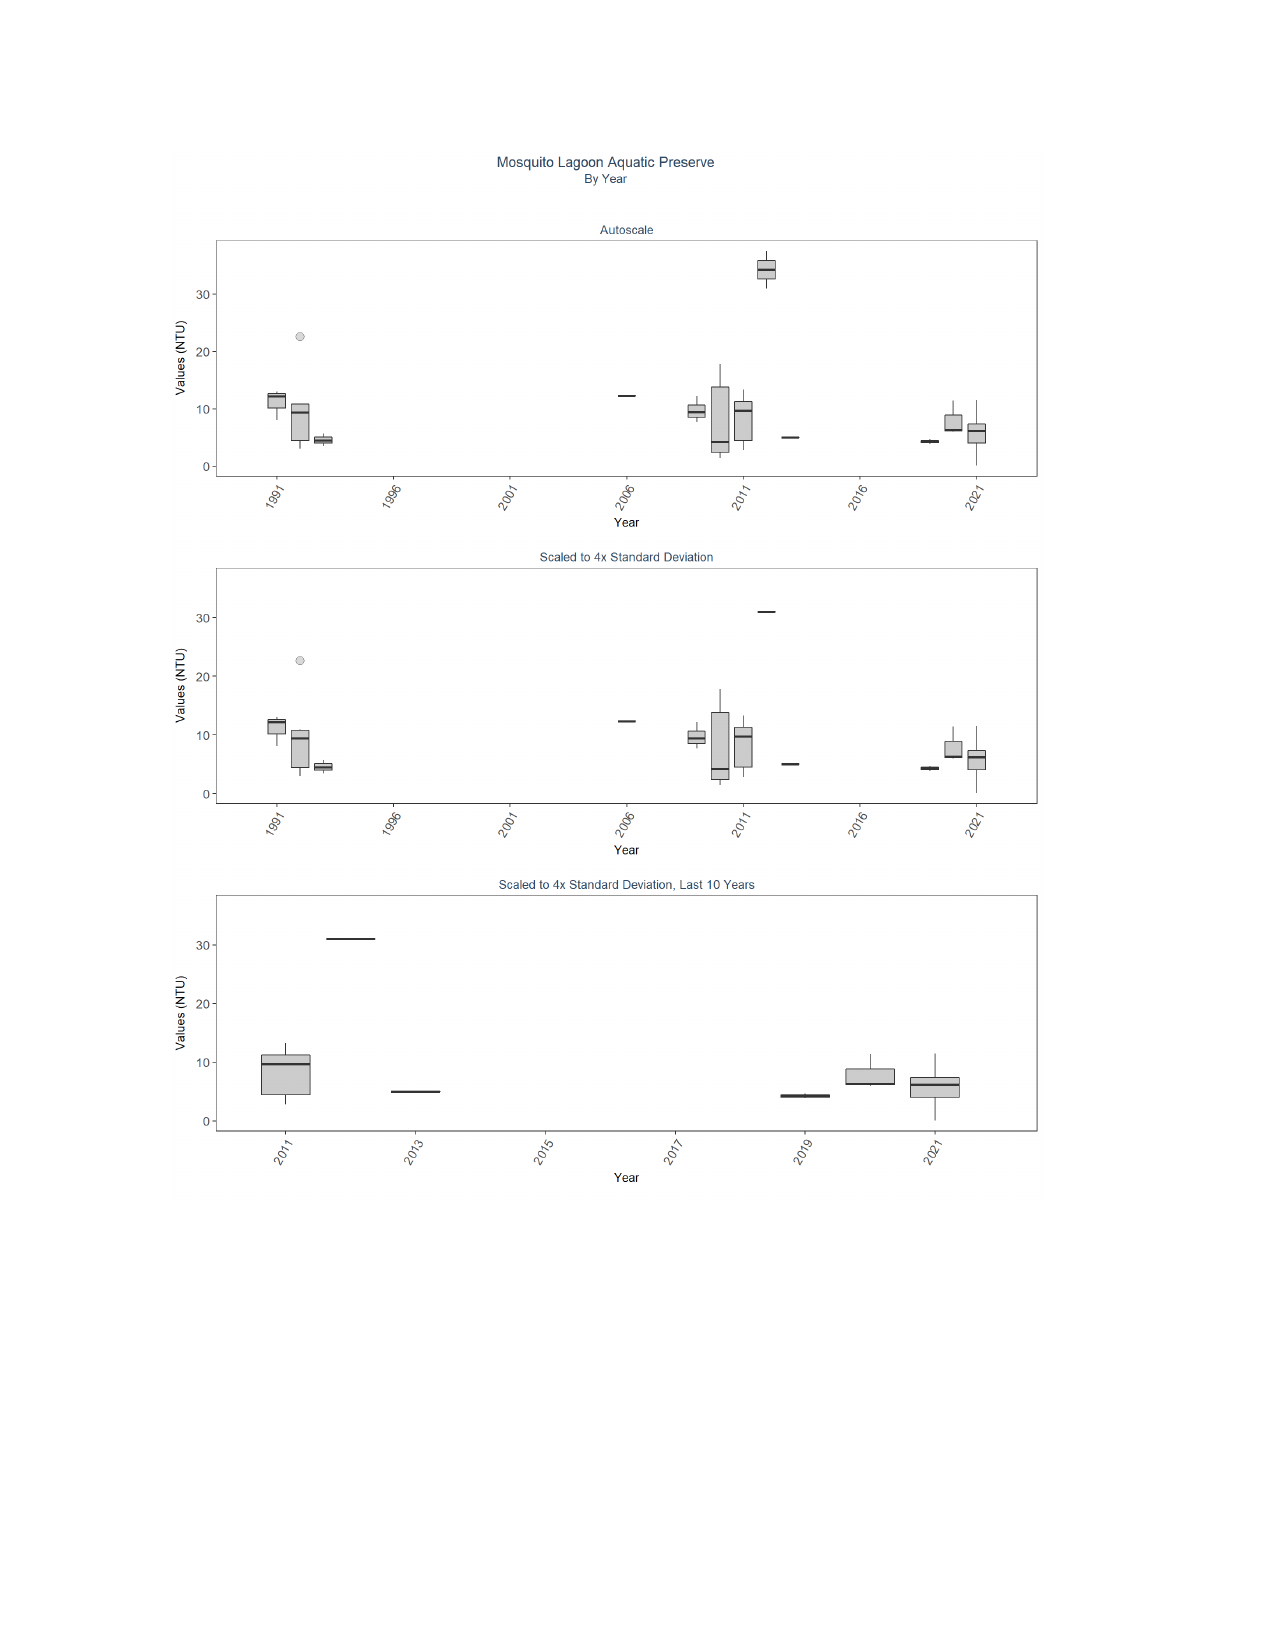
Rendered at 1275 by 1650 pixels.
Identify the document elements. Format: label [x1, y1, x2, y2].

picture [168, 150, 1044, 1200]
